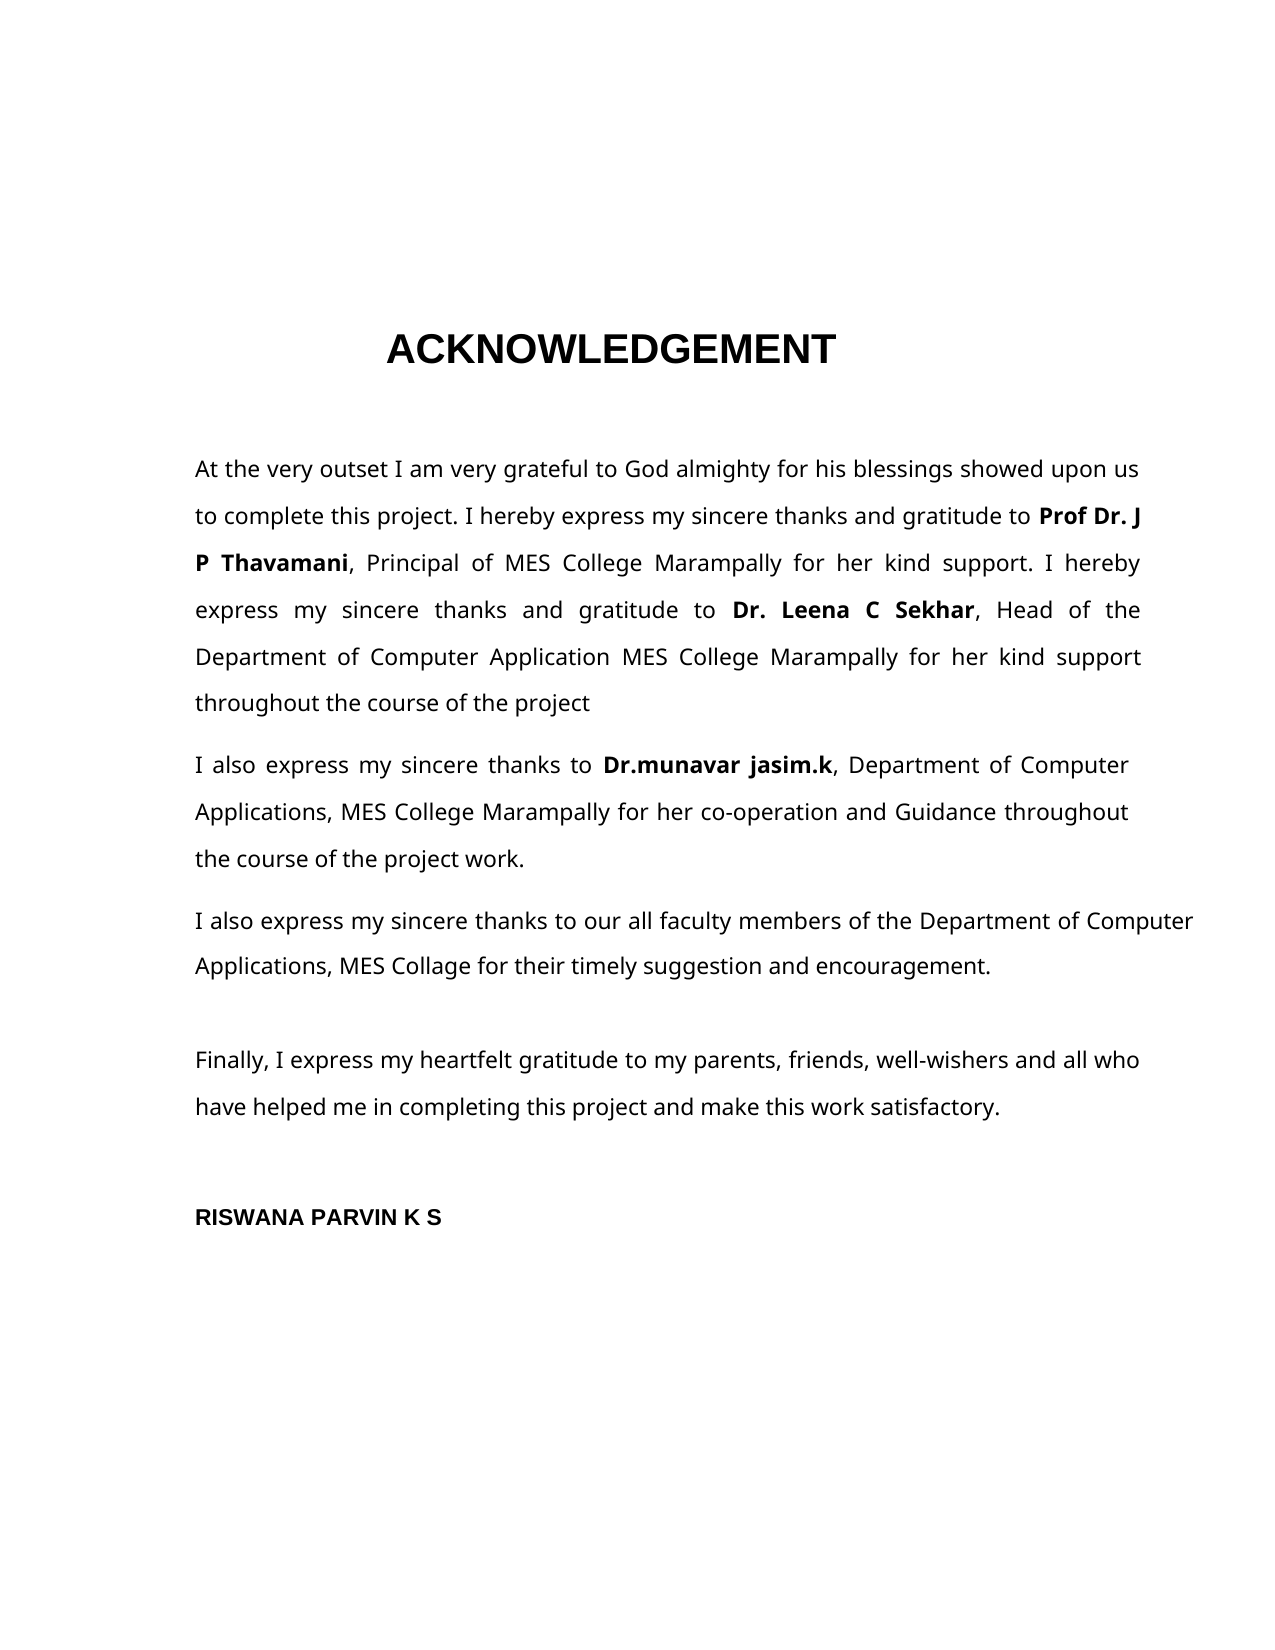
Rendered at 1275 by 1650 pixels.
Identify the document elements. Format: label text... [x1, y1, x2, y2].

text I also express my sincere thanks to our all faculty members of the Department of Computer [195, 905, 1202, 936]
text Applications, MES Collage for their timely suggestion and encouragement. [195, 950, 1202, 981]
text I also express my sincere thanks to Dr.munavar jasim.k, Department of Computer Applications, MES College Marampally for her co-operation and Guidance throughout the course of the project work. [195, 749, 1129, 874]
text At the very outset I am very grateful to God almighty for his blessings showed upon us to complete this project. I hereby express my sincere thanks and gratitude to Prof Dr. J P Thavamani, Principal of MES College Marampally for her kind support. I hereby express my sincere thanks and gratitude to Dr. Leena C Sekhar, Head of the Department of Computer Application MES College Marampally for her kind support throughout the course of the project [195, 453, 1141, 719]
text ACKNOWLEDGEMENT [386, 325, 1202, 373]
text Finally, I express my heartfelt gratitude to my parents, friends, well-wishers and all who have helped me in completing this project and make this work satisfactory. [195, 1044, 1141, 1122]
subtitle RISWANA PARVIN K S [195, 1204, 1202, 1231]
